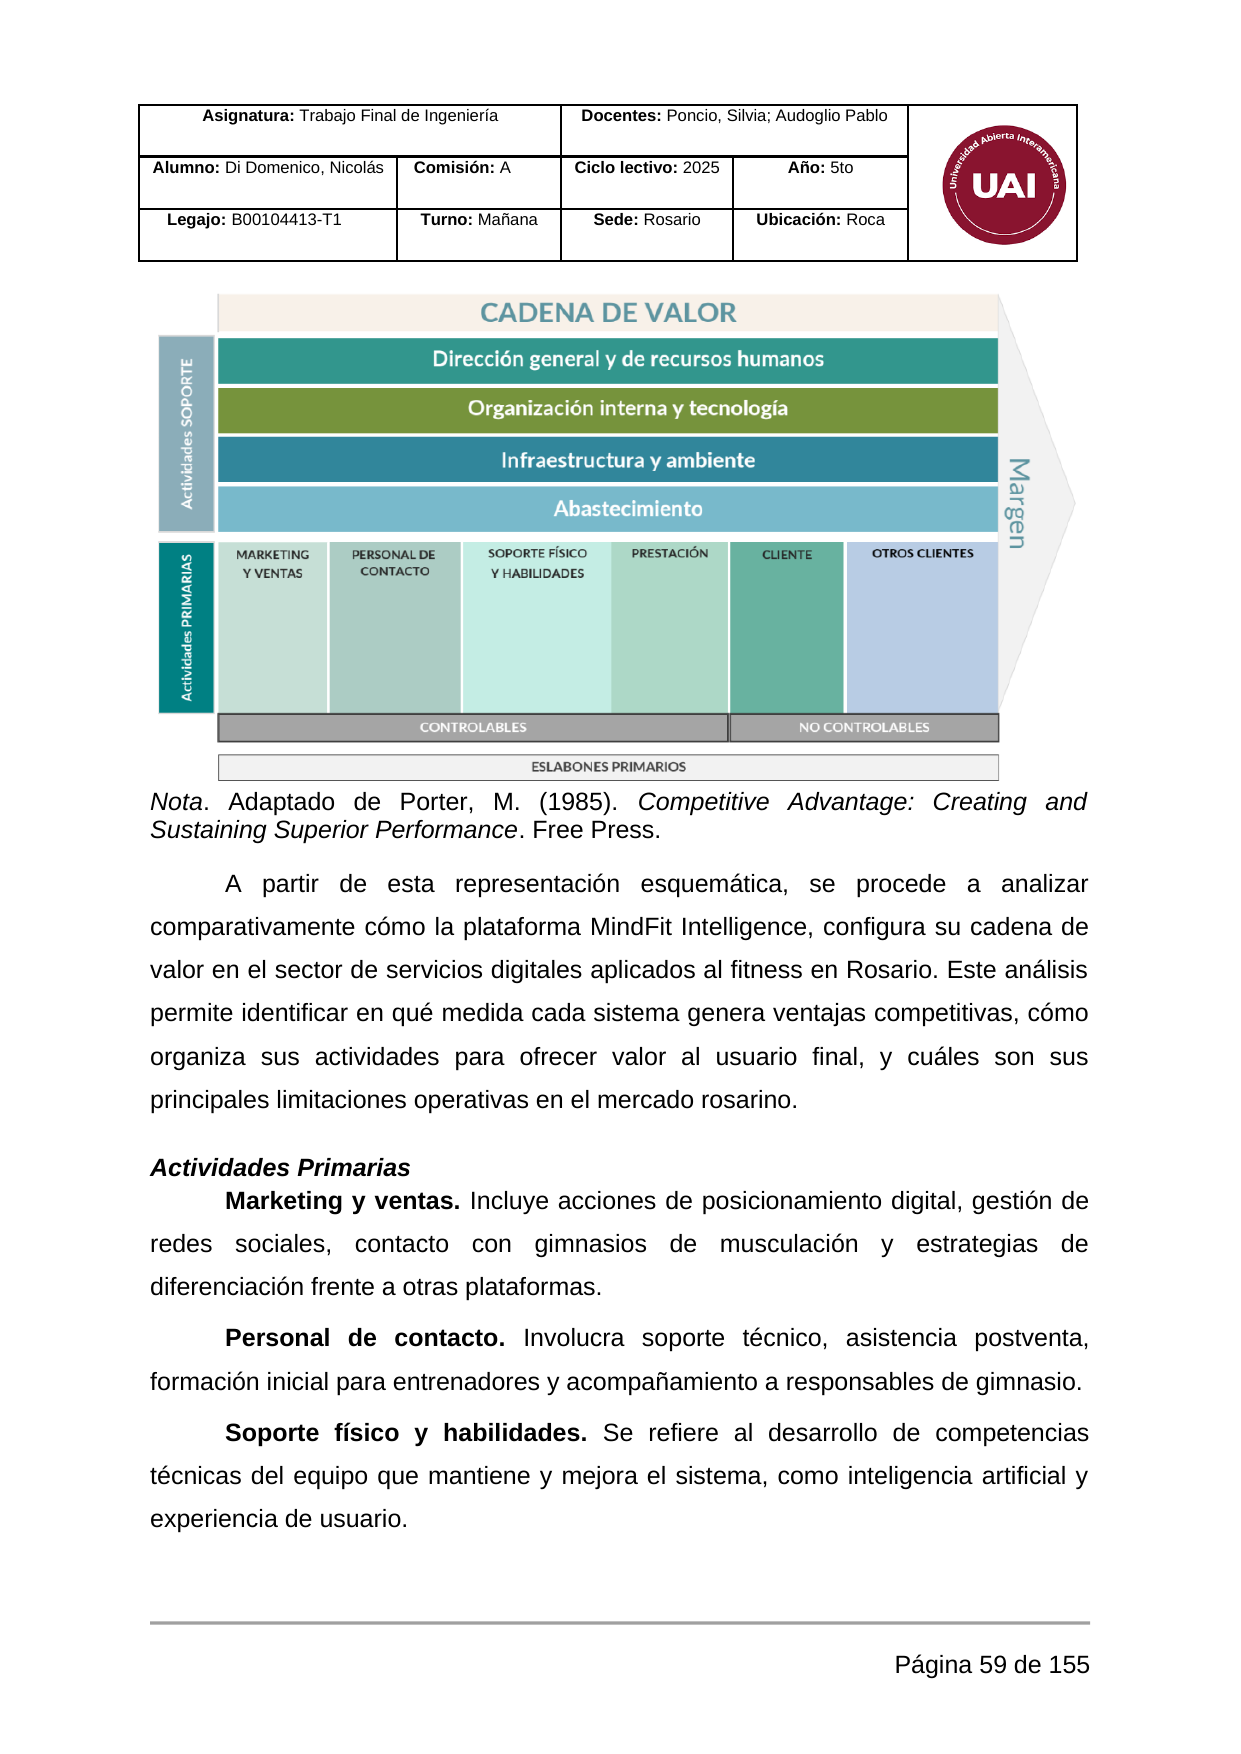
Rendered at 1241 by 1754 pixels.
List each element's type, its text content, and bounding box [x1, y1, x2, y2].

text Soporte físico y habilidades. Se refiere al desarrollo de competencias técnicas del equipo que mantiene y mejora el sistema, como inteligencia artificial y experiencia de usuario. [150, 1418, 1090, 1533]
text A partir de esta representación esquemática, se procede a analizar comparativamente cómo la plataforma MindFit Intelligence, configura su cadena de valor en el sector de servicios digitales aplicados al fitness en Rosario. Este análisis permite identificar en qué medida cada sistema genera ventajas competitivas, cómo organiza sus actividades para ofrecer valor al usuario final, y cuáles son sus principales limitaciones operativas en el mercado rosarino. [150, 869, 1090, 1113]
picture [150, 280, 1091, 787]
picture [939, 118, 1068, 150]
text Nota. Adaptado de Porter, M. (1985). Competitive Advantage: Creating and Sustaining Superior Performance. Free Press. [150, 150, 1090, 280]
text Personal de contacto. Involucra soporte técnico, asistencia postventa, formación inicial para entrenadores y acompañamiento a responsables de gimnasio. [150, 1323, 1090, 1395]
subtitle Actividades Primarias [150, 1153, 1090, 1182]
text Marketing y ventas. Incluye acciones de posicionamiento digital, gestión de redes sociales, contacto con gimnasios de musculación y estrategias de diferenciación frente a otras plataformas. [150, 1186, 1090, 1301]
text Nota. Adaptado de Porter, M. (1985). Competitive Advantage: Creating and Sustaining Superior Performance. Free Press. [150, 787, 1090, 844]
